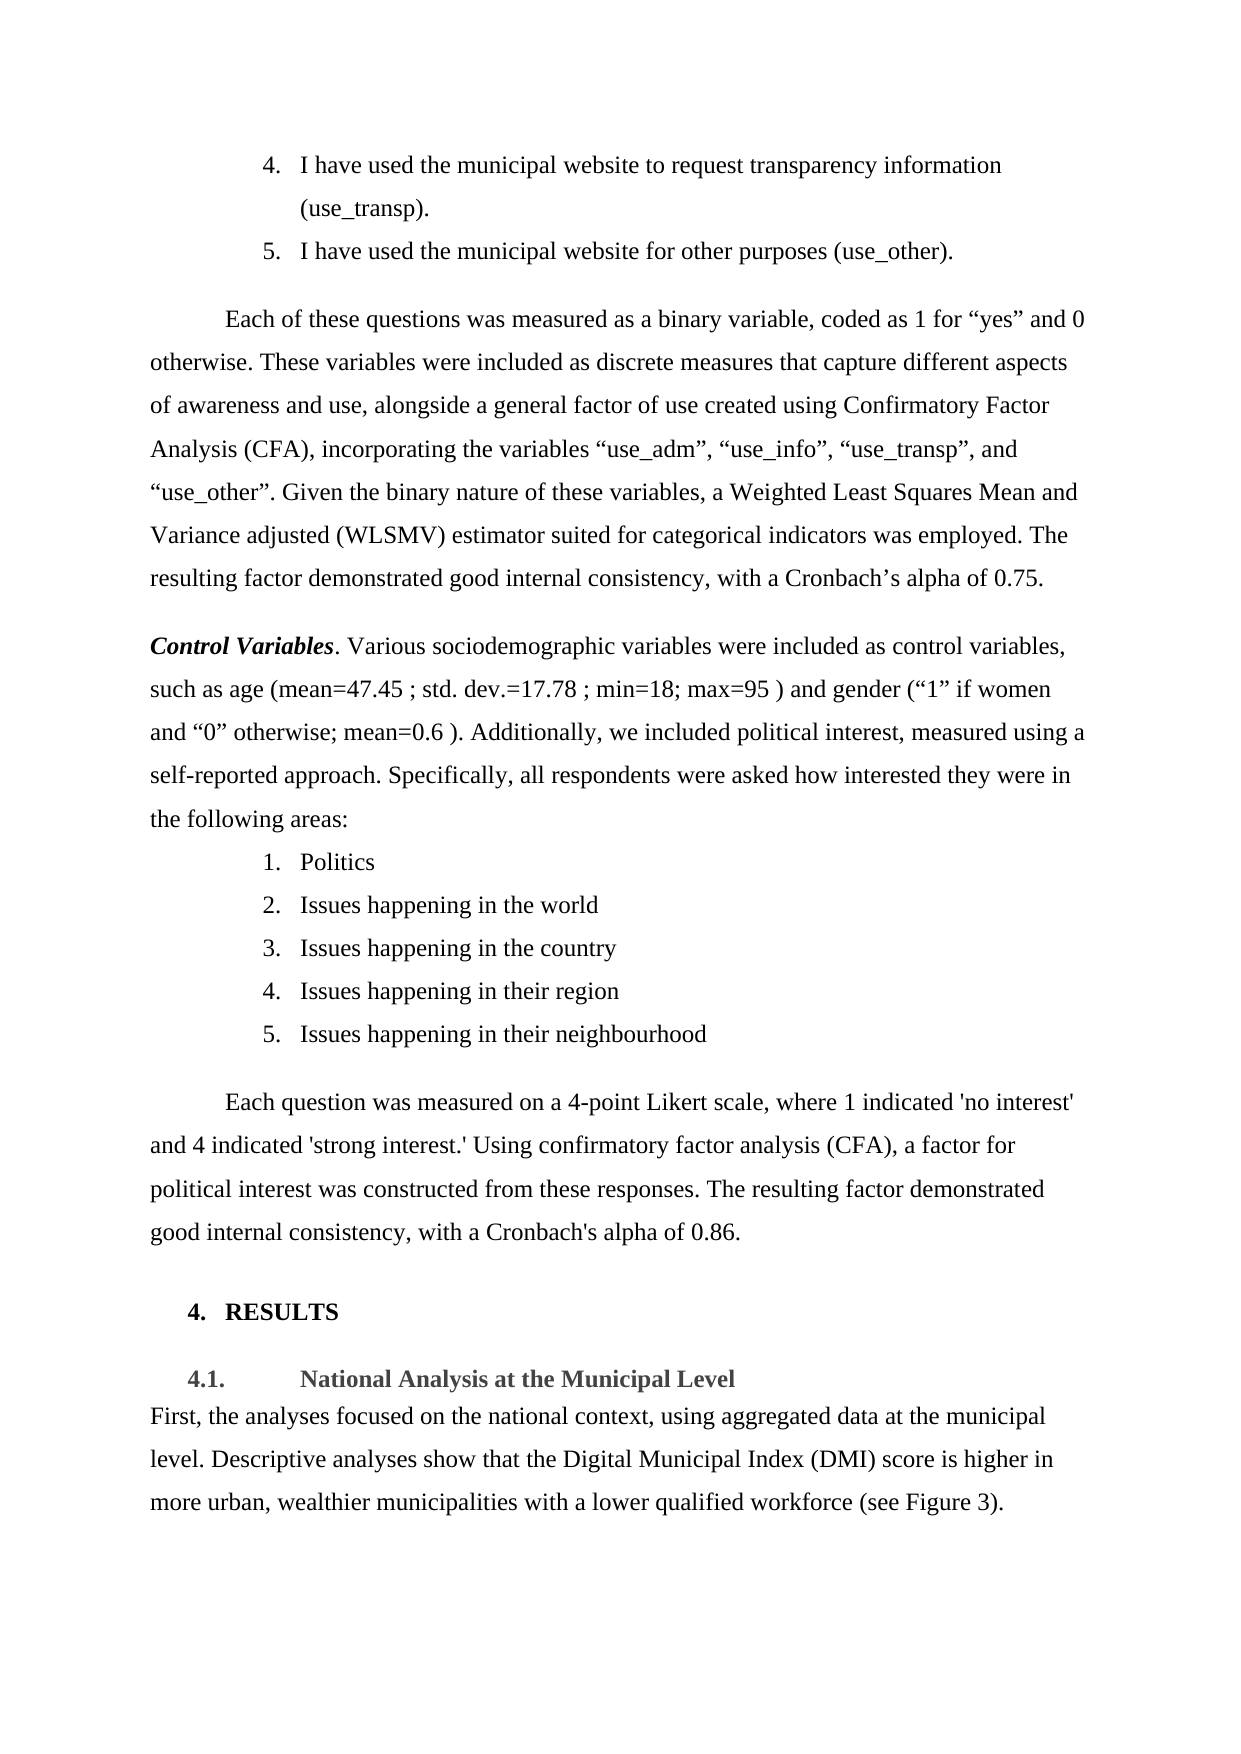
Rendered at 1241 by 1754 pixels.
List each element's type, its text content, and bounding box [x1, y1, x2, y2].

text Control Variables. Various sociodemographic variables were included as control variables, such as age (mean=47.45 ; std. dev.=17.78 ; min=18; max=95 ) and gender (“1” if women and “0” otherwise; mean=0.6 ). Additionally, we included political interest, measured using a self-reported approach. Specifically, all respondents were asked how interested they were in the following areas: [150, 631, 1090, 832]
subtitle National Analysis at the Municipal Level [187, 1364, 1090, 1393]
text Each question was measured on a 4-point Likert scale, where 1 indicated 'no interest' and 4 indicated 'strong interest.' Using confirmatory factor analysis (CFA), a factor for political interest was constructed from these responses. The resulting factor demonstrated good internal consistency, with a Cronbach's alpha of 0.86. [150, 1087, 1090, 1246]
text 3. Issues happening in the country [262, 933, 1090, 962]
text 2. Issues happening in the world [262, 890, 1090, 919]
text 4. I have used the municipal website to request transparency information (use_transp). [262, 150, 1090, 222]
text 1. Politics [262, 847, 1090, 876]
text 5. I have used the municipal website for other purposes (use_other). [262, 236, 1090, 265]
text First, the analyses focused on the national context, using aggregated data at the municipal level. Descriptive analyses show that the Digital Municipal Index (DMI) score is higher in more urban, wealthier municipalities with a lower qualified workforce (see Figure 3). [150, 1401, 1090, 1516]
text 5. Issues happening in their neighbourhood [262, 1019, 1090, 1048]
text Each of these questions was measured as a binary variable, coded as 1 for “yes” and 0 otherwise. These variables were included as discrete measures that capture different aspects of awareness and use, alongside a general factor of use created using Confirmatory Factor Analysis (CFA), incorporating the variables “use_adm”, “use_info”, “use_transp”, and “use_other”. Given the binary nature of these variables, a Weighted Least Squares Mean and Variance adjusted (WLSMV) estimator suited for categorical indicators was employed. The resulting factor demonstrated good internal consistency, with a Cronbach’s alpha of 0.75. [150, 304, 1090, 592]
text 4. Issues happening in their region [262, 976, 1090, 1005]
subtitle RESULTS [187, 1297, 1090, 1326]
